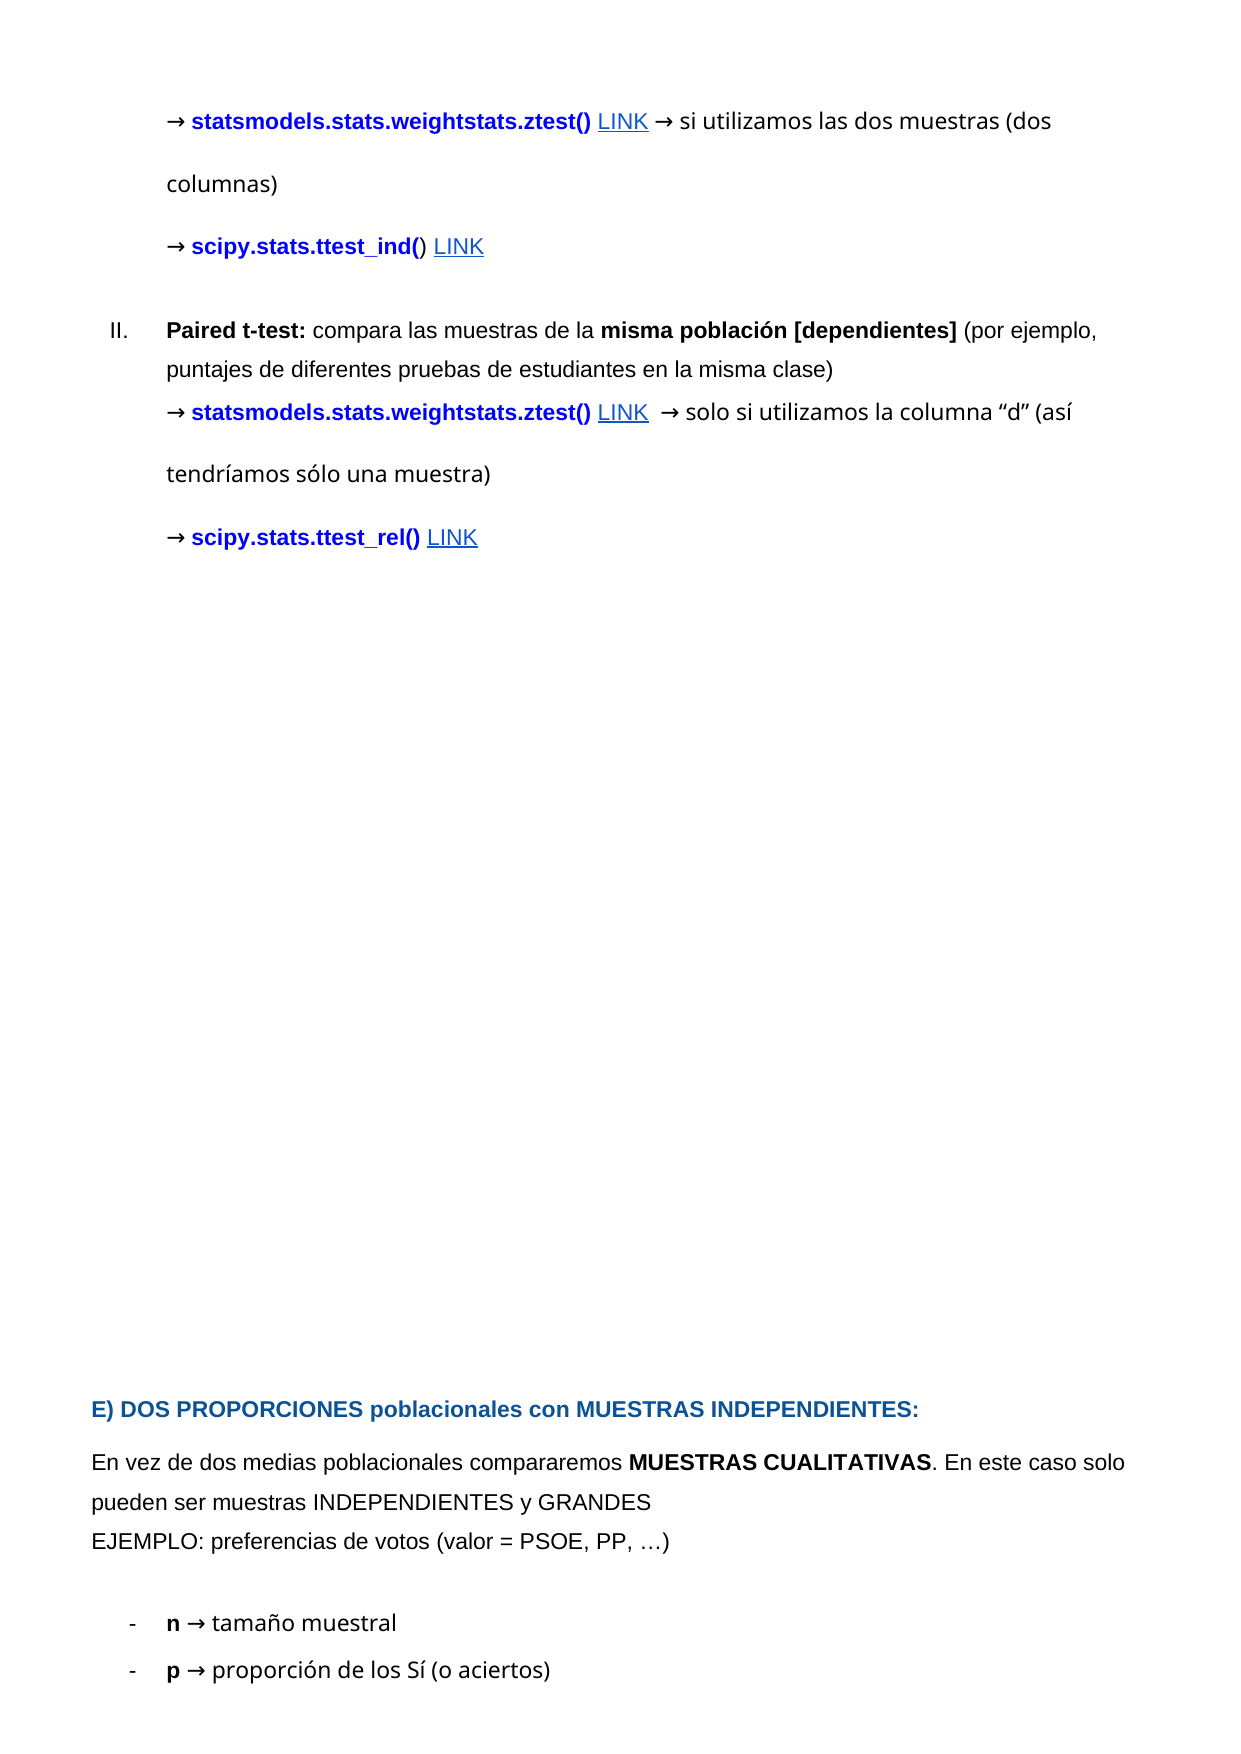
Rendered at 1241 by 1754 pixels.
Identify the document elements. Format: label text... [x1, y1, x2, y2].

text → scipy.stats.ttest_rel() LINK [166, 521, 1149, 552]
text → statsmodels.stats.weightstats.ztest() LINK → solo si utilizamos la columna “d” (así tendríamos sólo una muestra) [166, 396, 1149, 489]
text → scipy.stats.ttest_ind() LINK [166, 230, 1149, 261]
list Paired t-test: compara las muestras de la misma población [dependientes] (por ejemplo, puntajes de diferentes pruebas de estudiantes en la misma clase) [128, 317, 1149, 382]
text En vez de dos medias poblacionales compararemos MUESTRAS CUALITATIVAS. En este caso solo pueden ser muestras INDEPENDIENTES y GRANDES [91, 1449, 1149, 1515]
text EJEMPLO: preferencias de votos (valor = PSOE, PP, …) [91, 1528, 1149, 1554]
text → statsmodels.stats.weightstats.ztest() LINK → si utilizamos las dos muestras (dos columnas) [166, 105, 1149, 199]
text E) DOS PROPORCIONES poblacionales con MUESTRAS INDEPENDIENTES: [91, 1396, 1149, 1423]
list n → tamaño muestral [128, 1607, 1149, 1638]
list p → proporción de los Sí (o aciertos) [128, 1654, 1149, 1685]
